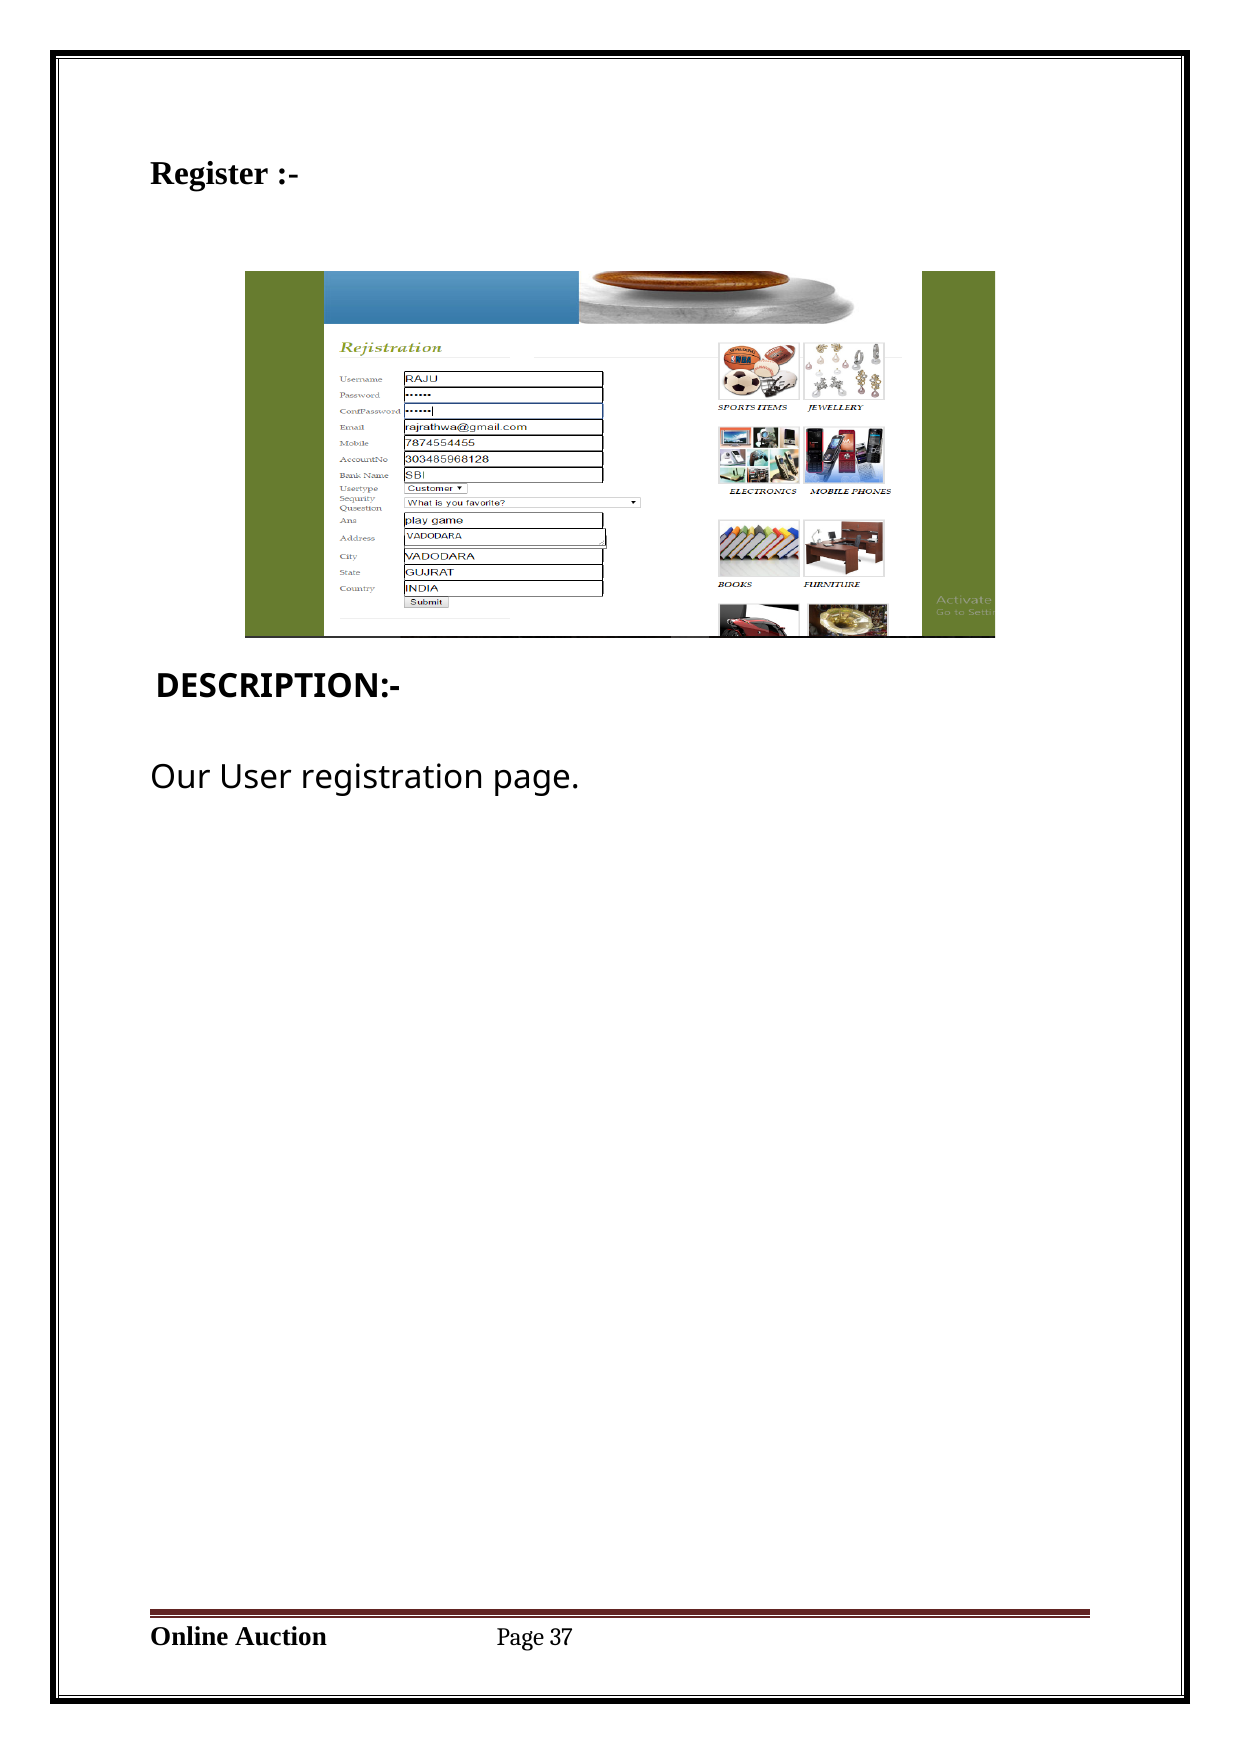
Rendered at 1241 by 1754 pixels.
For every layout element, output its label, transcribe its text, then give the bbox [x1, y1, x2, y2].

text Our User registration page. [150, 753, 1090, 798]
text DESCRIPTION:- [150, 662, 1090, 707]
picture [245, 271, 995, 638]
text Register :- [150, 153, 1090, 192]
